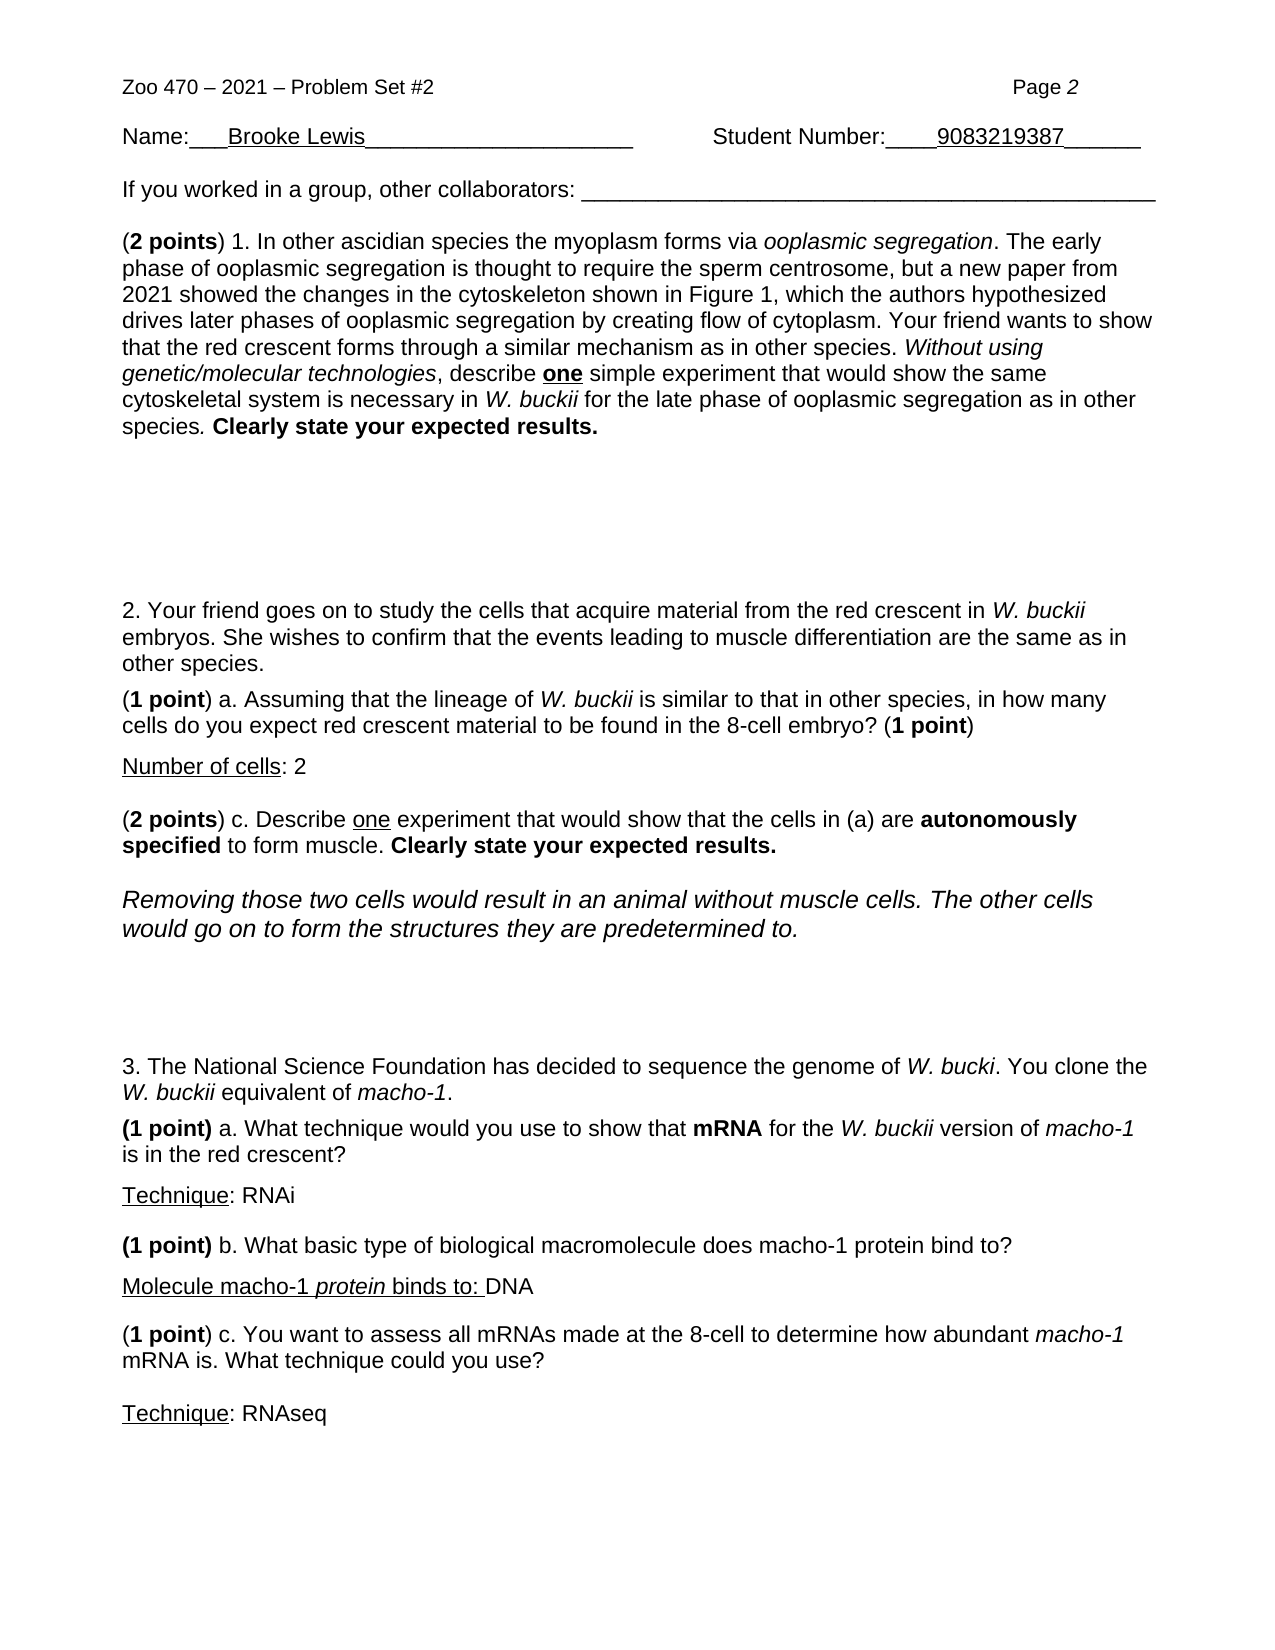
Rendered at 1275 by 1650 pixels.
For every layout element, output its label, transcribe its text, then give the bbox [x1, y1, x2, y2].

text (1 point) a. Assuming that the lineage of W. buckii is similar to that in other species, in how many cells do you expect red crescent material to be found in the 8-cell embryo? (1 point) [122, 686, 1153, 739]
text 3. The National Science Foundation has decided to sequence the genome of W. bucki. You clone the W. buckii equivalent of macho-1. [122, 1053, 1153, 1105]
text 2. Your friend goes on to study the cells that acquire material from the red crescent in W. buckii embryos. She wishes to confirm that the events leading to muscle differentiation are the same as in other species. [122, 597, 1153, 676]
text Molecule macho-1 protein binds to: DNA [122, 1273, 1153, 1299]
text Removing those two cells would result in an animal without muscle cells. The other cells would go on to form the structures they are predetermined to. [122, 885, 1153, 942]
text (1 point) c. You want to assess all mRNAs made at the 8-cell to determine how abundant macho-1 mRNA is. What technique could you use? [122, 1321, 1153, 1374]
text (2 points) c. Describe one experiment that would show that the cells in (a) are autonomously specified to form muscle. Clearly state your expected results. [122, 806, 1153, 858]
text (1 point) a. What technique would you use to show that mRNA for the W. buckii version of macho-1 is in the red crescent? [122, 1115, 1153, 1168]
text Technique: RNAseq [122, 1400, 1153, 1426]
text (1 point) b. What basic type of biological macromolecule does macho-1 protein bind to? [122, 1232, 1153, 1259]
text Technique: RNAi [122, 1182, 1153, 1208]
text Number of cells: 2 [122, 753, 1153, 779]
text (2 points) 1. In other ascidian species the myoplasm forms via ooplasmic segregation. The early phase of ooplasmic segregation is thought to require the sperm centrosome, but a new paper from 2021 showed the changes in the cytoskeleton shown in Figure 1, which the authors hypothesized drives later phases of ooplasmic segregation by creating flow of cytoplasm. Your friend wants to show that the red crescent forms through a similar mechanism as in other species. Without using genetic/molecular technologies, describe one simple experiment that would show the same cytoskeletal system is necessary in W. buckii for the late phase of ooplasmic segregation as in other species. Clearly state your expected results. [122, 228, 1153, 439]
text Name:___Brooke Lewis_____________________ Student Number:____9083219387______ [122, 123, 1153, 149]
text If you worked in a group, other collaborators: _____________________________________________ [122, 176, 1172, 202]
